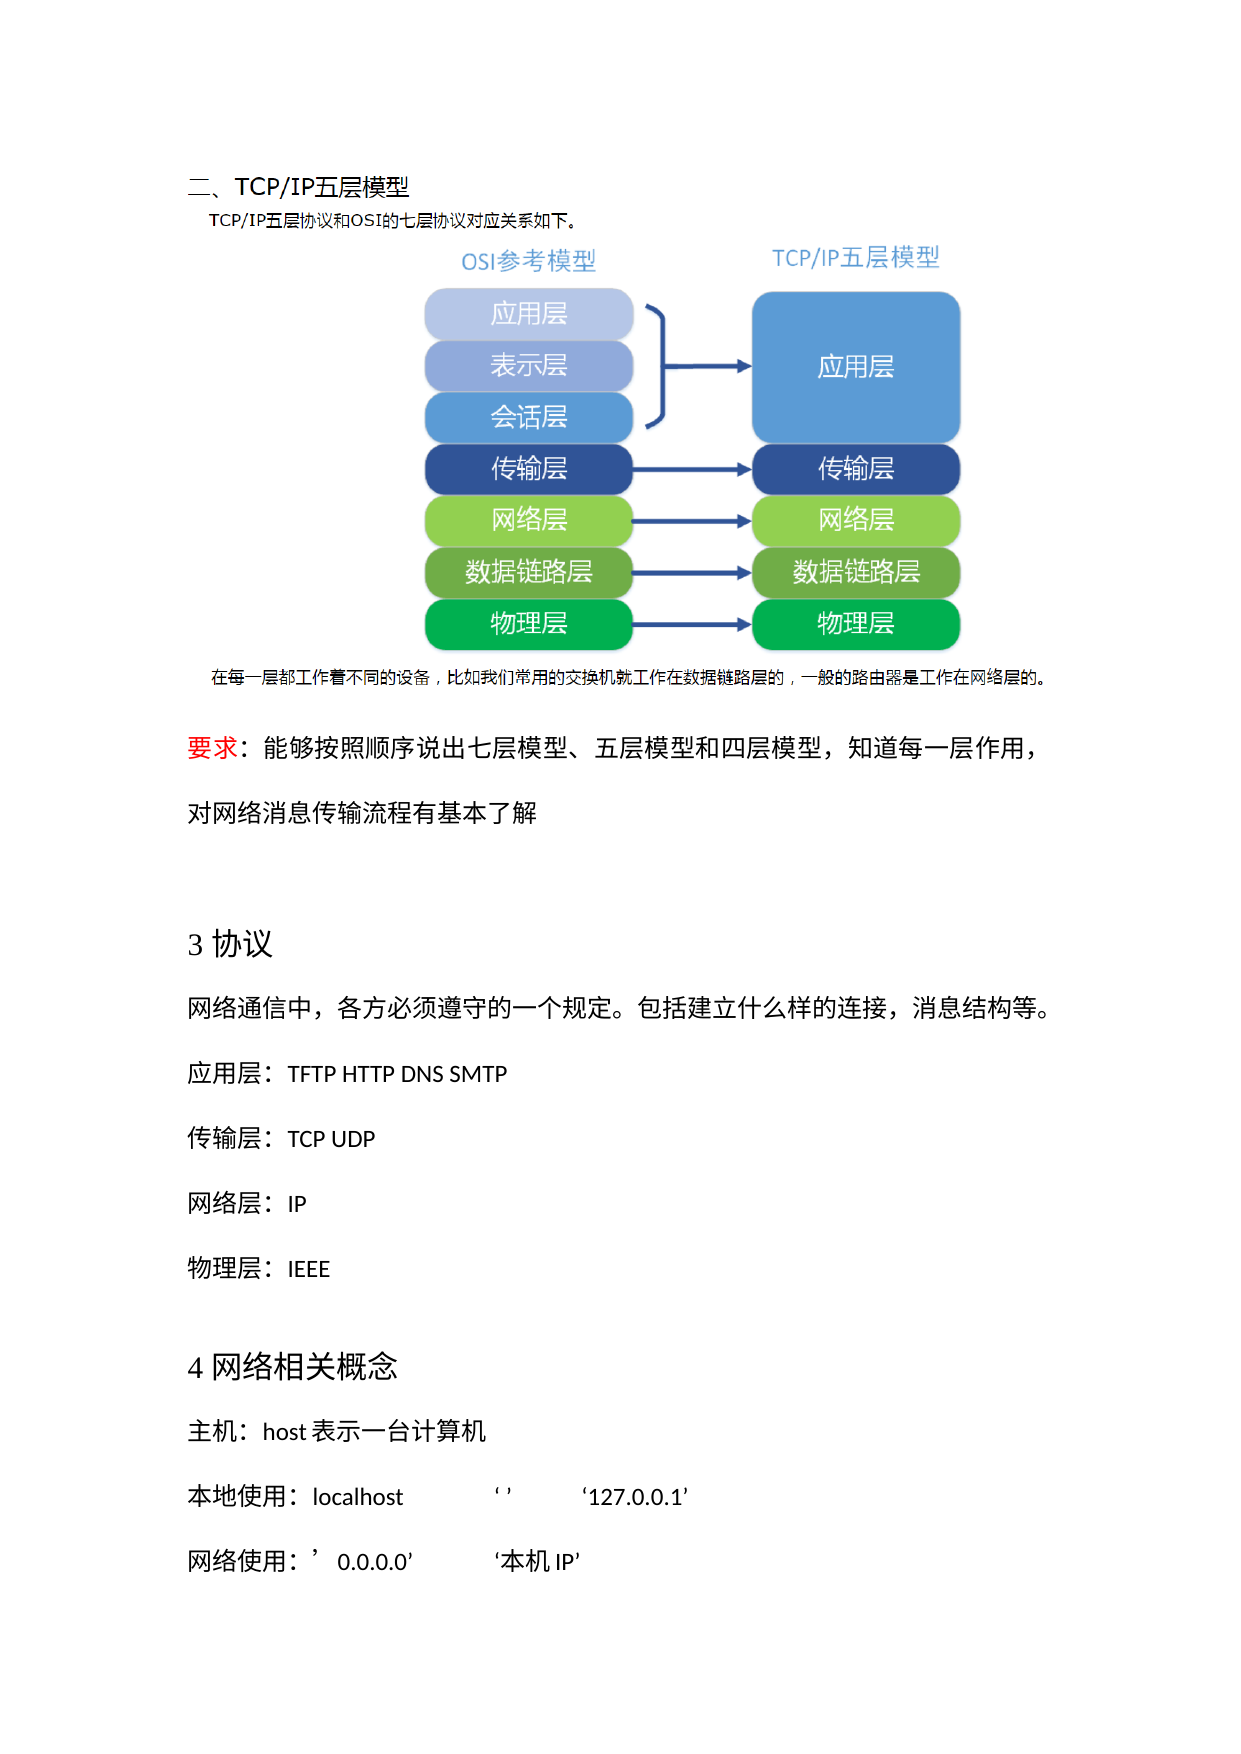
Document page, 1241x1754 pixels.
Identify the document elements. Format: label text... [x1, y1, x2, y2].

text 传输层：TCP UDP [187, 1104, 1053, 1169]
text 物理层：IEEE [187, 1234, 1053, 1299]
text 网络通信中，各方必须遵守的一个规定。包括建立什么样的连接，消息结构等。 [187, 974, 1053, 1039]
text 主机：host表示一台计算机 [187, 1397, 1053, 1462]
text 4 网络相关概念 [187, 1332, 1053, 1397]
text 应用层：TFTP HTTP DNS SMTP [187, 1039, 1053, 1104]
text 要求：能够按照顺序说出七层模型、五层模型和四层模型，知道每一层作用，对网络消息传输流程有基本了解 [187, 714, 1053, 844]
text 本地使用：localhost ‘ ’ ‘127.0.0.1’ [187, 1462, 1053, 1527]
text 网络层：IP [187, 1169, 1053, 1234]
text 3 协议 [187, 909, 1053, 974]
text 网络使用：’0.0.0.0’ ‘本机IP’ [187, 1527, 1053, 1592]
picture [187, 162, 1053, 692]
